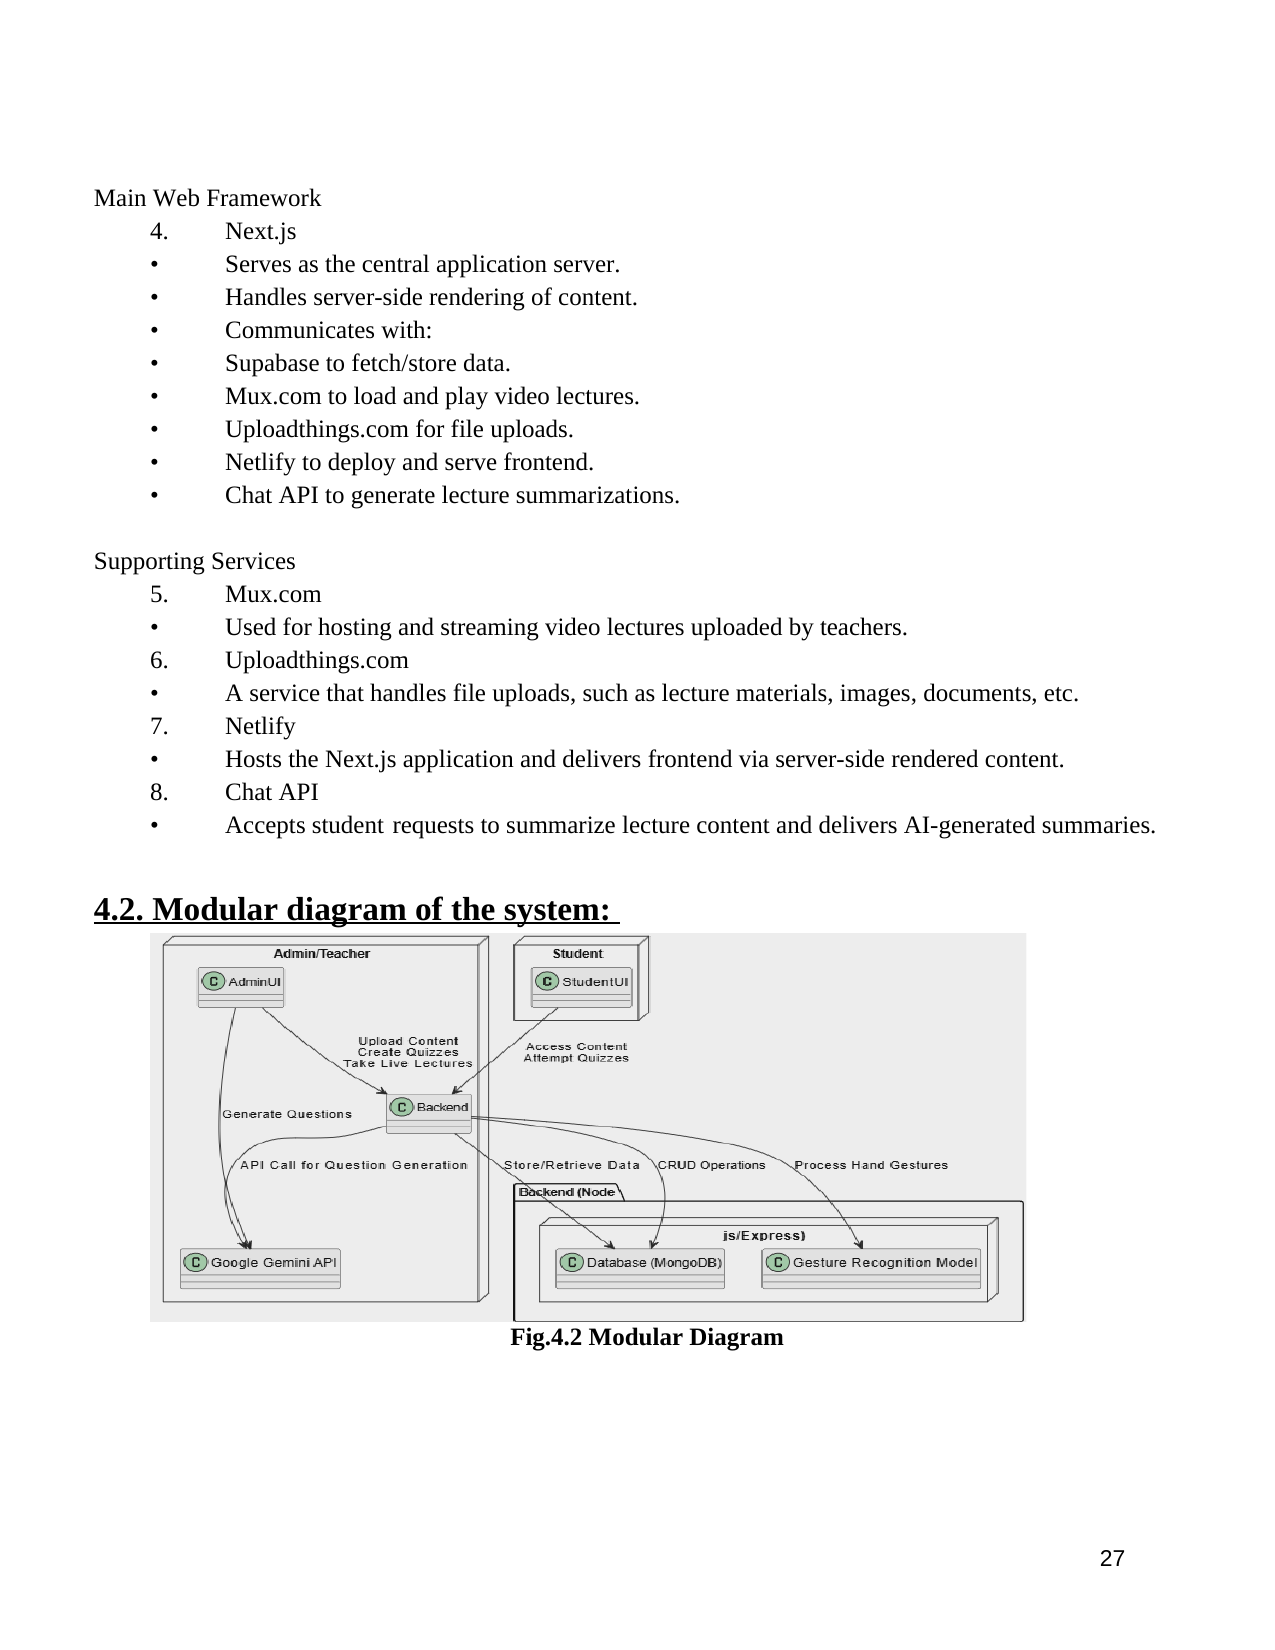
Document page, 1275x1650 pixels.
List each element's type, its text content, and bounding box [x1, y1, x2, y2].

text • Hosts the Next.js application and delivers frontend via server-side rendered content. [94, 744, 1200, 773]
text 8. Chat API [94, 777, 1200, 806]
text • Accepts student requests to summarize lecture content and delivers AI-generated summaries. [94, 810, 1200, 839]
text Fig.4.2 Modular Diagram [94, 1322, 1200, 1351]
text Main Web Framework [94, 183, 1200, 212]
text • Uploadthings.com for file uploads. [94, 414, 1200, 443]
text 4. Next.js [94, 216, 1200, 245]
picture [150, 933, 1027, 1322]
text 5. Mux.com [94, 579, 1200, 608]
text • Used for hosting and streaming video lectures uploaded by teachers. [94, 612, 1200, 641]
text • Mux.com to load and play video lectures. [94, 381, 1200, 410]
text 7. Netlify [94, 711, 1200, 740]
text 4.2. Modular diagram of the system: [94, 889, 1200, 927]
text • A service that handles file uploads, such as lecture materials, images, documents, etc. [94, 678, 1200, 707]
text • Communicates with: [94, 315, 1200, 344]
text 6. Uploadthings.com [94, 645, 1200, 674]
text • Serves as the central application server. [94, 249, 1200, 278]
text • Netlify to deploy and serve frontend. [94, 447, 1200, 476]
text • Chat API to generate lecture summarizations. [94, 480, 1200, 509]
text • Handles server-side rendering of content. [94, 282, 1200, 311]
text Supporting Services [94, 546, 1200, 575]
text • Supabase to fetch/store data. [94, 348, 1200, 377]
